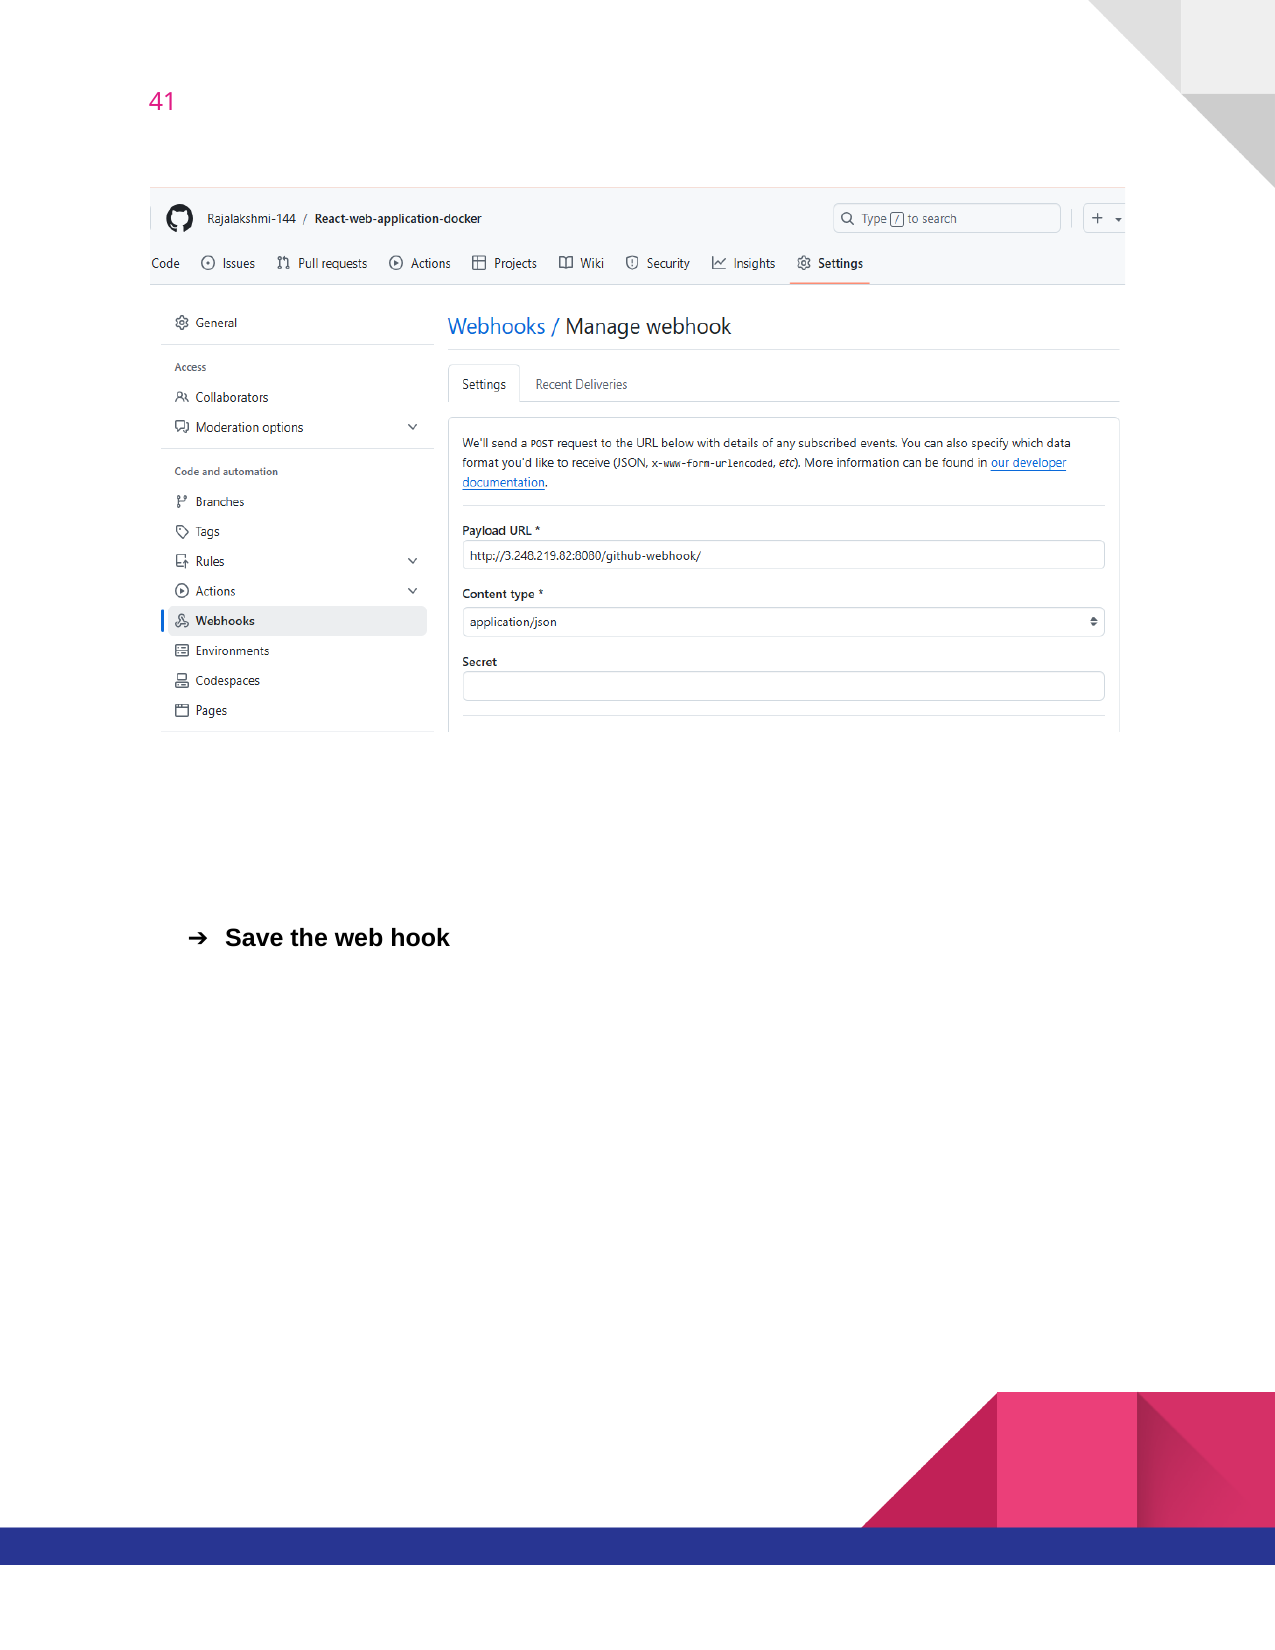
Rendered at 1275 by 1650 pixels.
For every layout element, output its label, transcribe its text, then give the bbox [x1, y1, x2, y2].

list Save the web hook [187, 923, 1125, 952]
picture [150, 0, 1275, 732]
picture [0, 1390, 1275, 1565]
